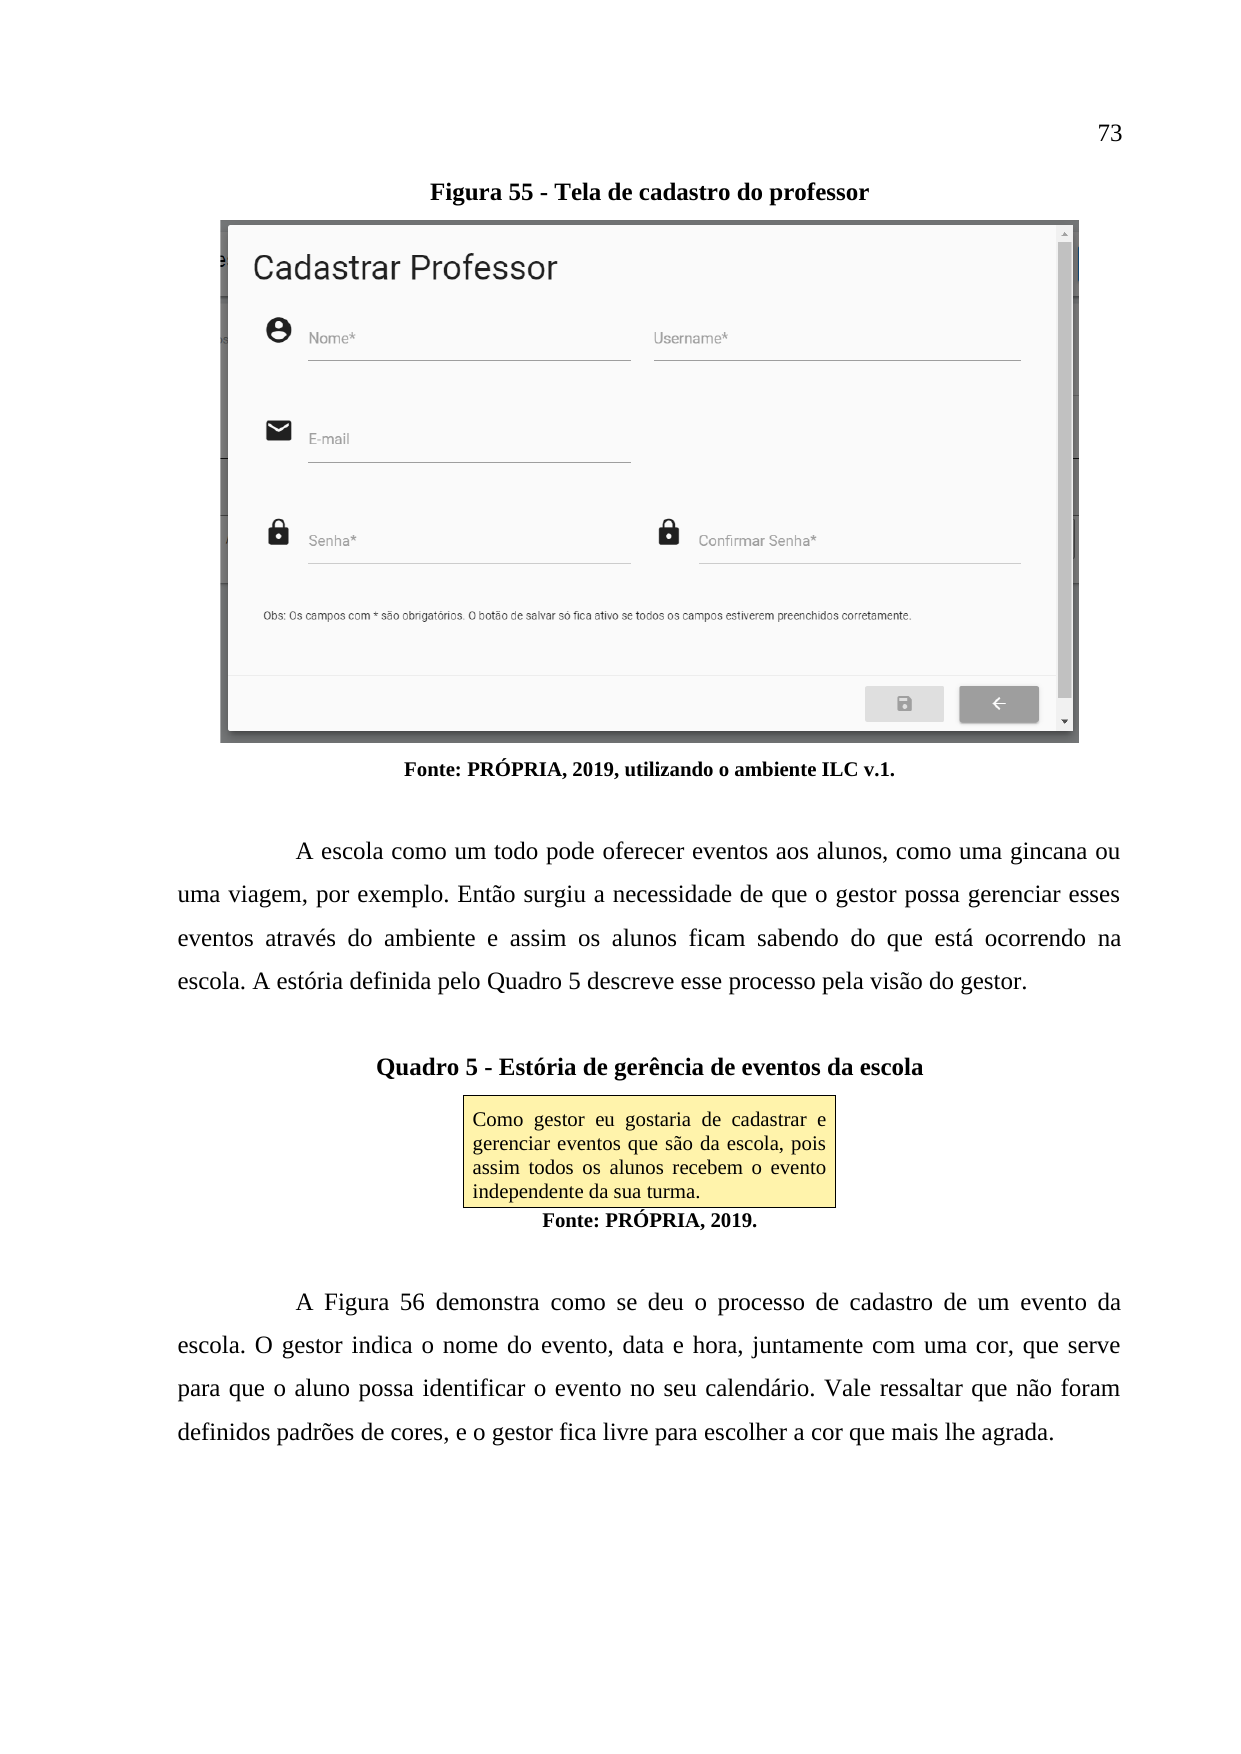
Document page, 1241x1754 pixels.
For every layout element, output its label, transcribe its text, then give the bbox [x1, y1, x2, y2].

picture [220, 220, 1079, 743]
text Fonte: PRÓPRIA, 2019, utilizando o ambiente ILC v.1. [177, 757, 1122, 781]
text A escola como um todo pode oferecer eventos aos alunos, como uma gincana ou uma viagem, por exemplo. Então surgiu a necessidade de que o gestor possa gerenciar esses eventos através do ambiente e assim os alunos ficam sabendo do que está ocorrendo na escola. A estória definida pelo Quadro 5 descreve esse processo pela visão do gestor. [177, 836, 1122, 994]
text Fonte: PRÓPRIA, 2019. [177, 1208, 1122, 1232]
text Como gestor eu gostaria de cadastrar e gerenciar eventos que são da escola, pois assim todos os alunos recebem o evento independente da sua turma. [464, 1096, 835, 1207]
text A Figura 56 demonstra como se deu o processo de cadastro de um evento da escola. O gestor indica o nome do evento, data e hora, juntamente com uma cor, que serve para que o aluno possa identificar o evento no seu calendário. Vale ressaltar que não foram definidos padrões de cores, e o gestor fica livre para escolher a cor que mais lhe agrada. [177, 1287, 1122, 1445]
